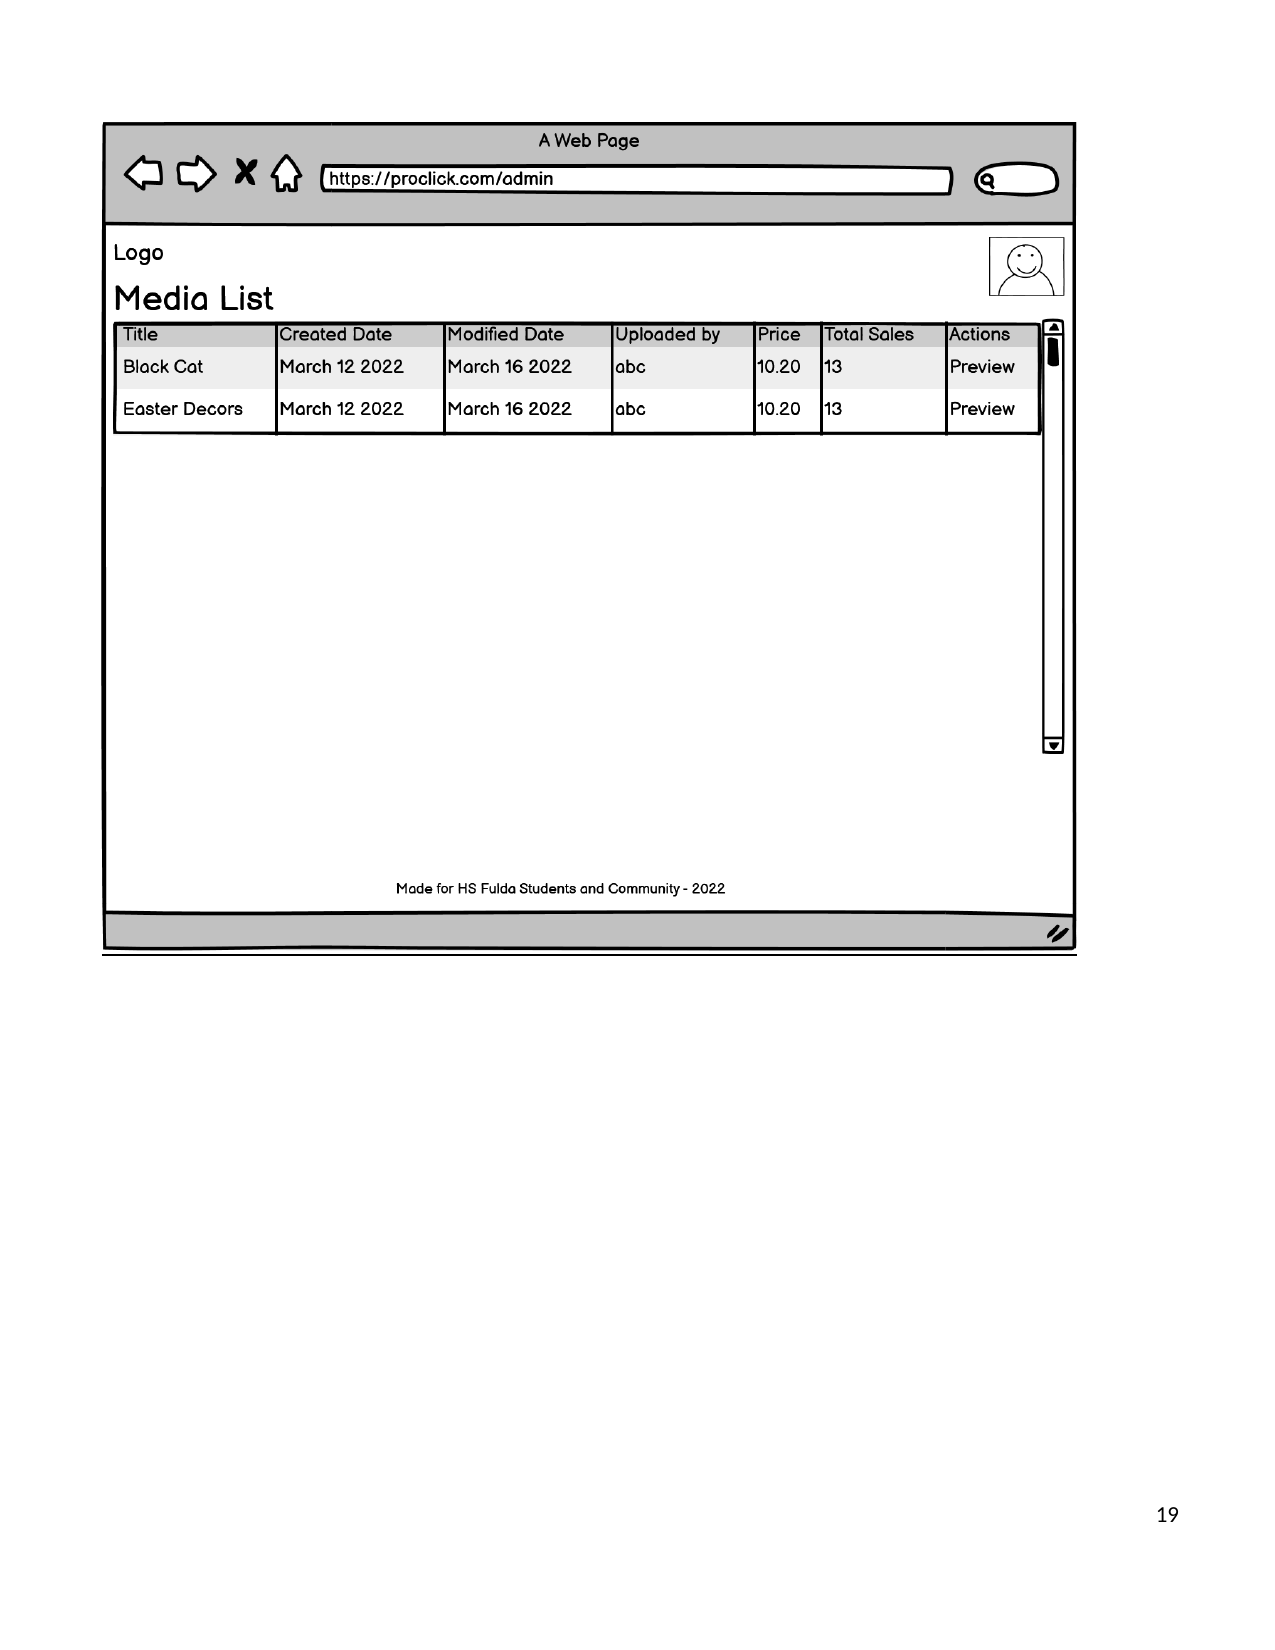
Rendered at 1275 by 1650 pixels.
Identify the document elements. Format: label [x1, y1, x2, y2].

picture [101, 121, 1077, 951]
